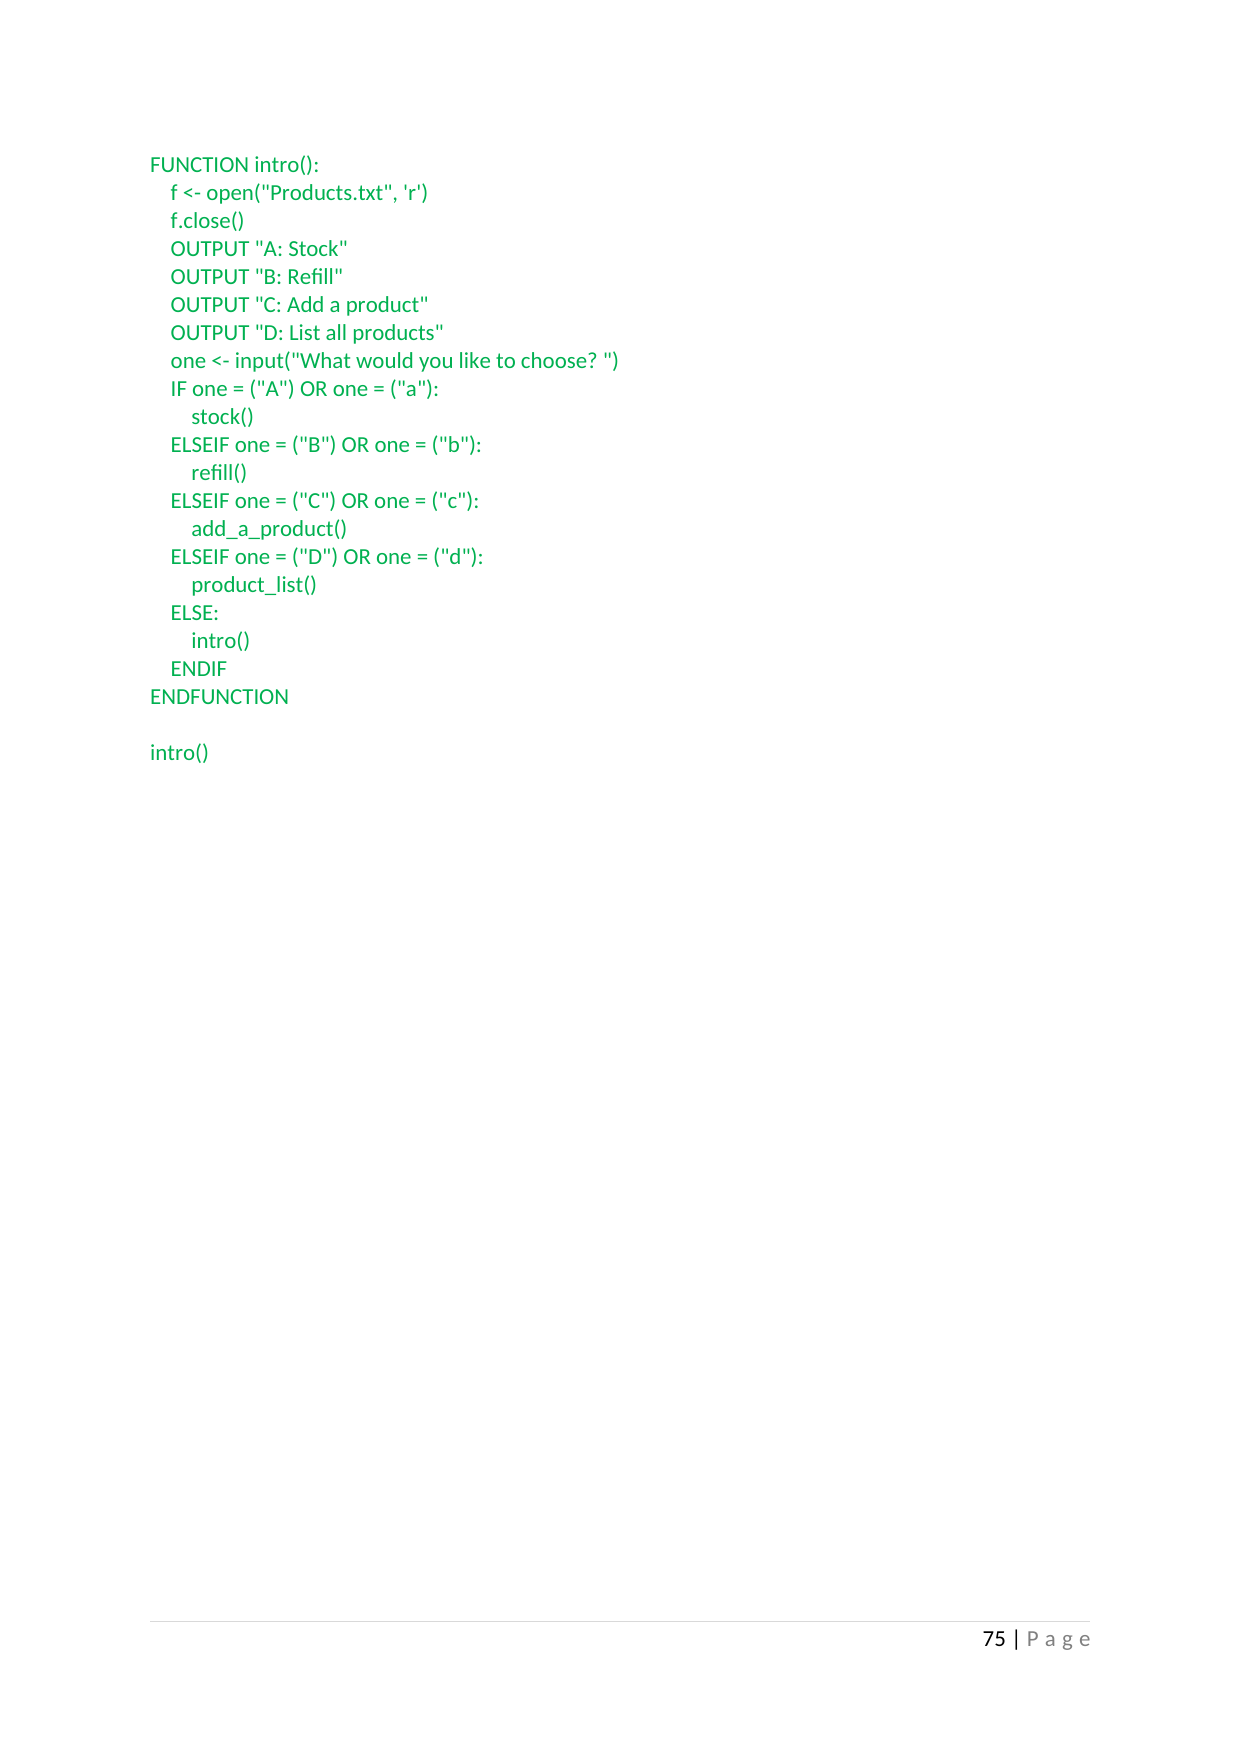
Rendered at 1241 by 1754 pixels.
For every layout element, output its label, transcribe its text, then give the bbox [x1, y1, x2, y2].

text intro() [150, 626, 1090, 654]
text f <- open("Products.txt", 'r') [150, 178, 1090, 206]
text OUTPUT "C: Add a product" [150, 290, 1090, 318]
text add_a_product() [150, 514, 1090, 542]
text ENDIF [150, 654, 1090, 682]
text ELSEIF one = ("D") OR one = ("d"): [150, 542, 1090, 570]
text refill() [150, 458, 1090, 486]
text one <- input("What would you like to choose? ") [150, 346, 1090, 374]
text ELSEIF one = ("C") OR one = ("c"): [150, 486, 1090, 514]
text intro() [150, 738, 1090, 766]
text ENDFUNCTION [150, 682, 1090, 710]
text FUNCTION intro(): [150, 150, 1090, 178]
text OUTPUT "A: Stock" [150, 234, 1090, 262]
text IF one = ("A") OR one = ("a"): [150, 374, 1090, 402]
text OUTPUT "D: List all products" [150, 318, 1090, 346]
text OUTPUT "B: Refill" [150, 262, 1090, 290]
text ELSEIF one = ("B") OR one = ("b"): [150, 430, 1090, 458]
text ELSE: [150, 598, 1090, 626]
text stock() [150, 402, 1090, 430]
text product_list() [150, 570, 1090, 598]
text f.close() [150, 206, 1090, 234]
